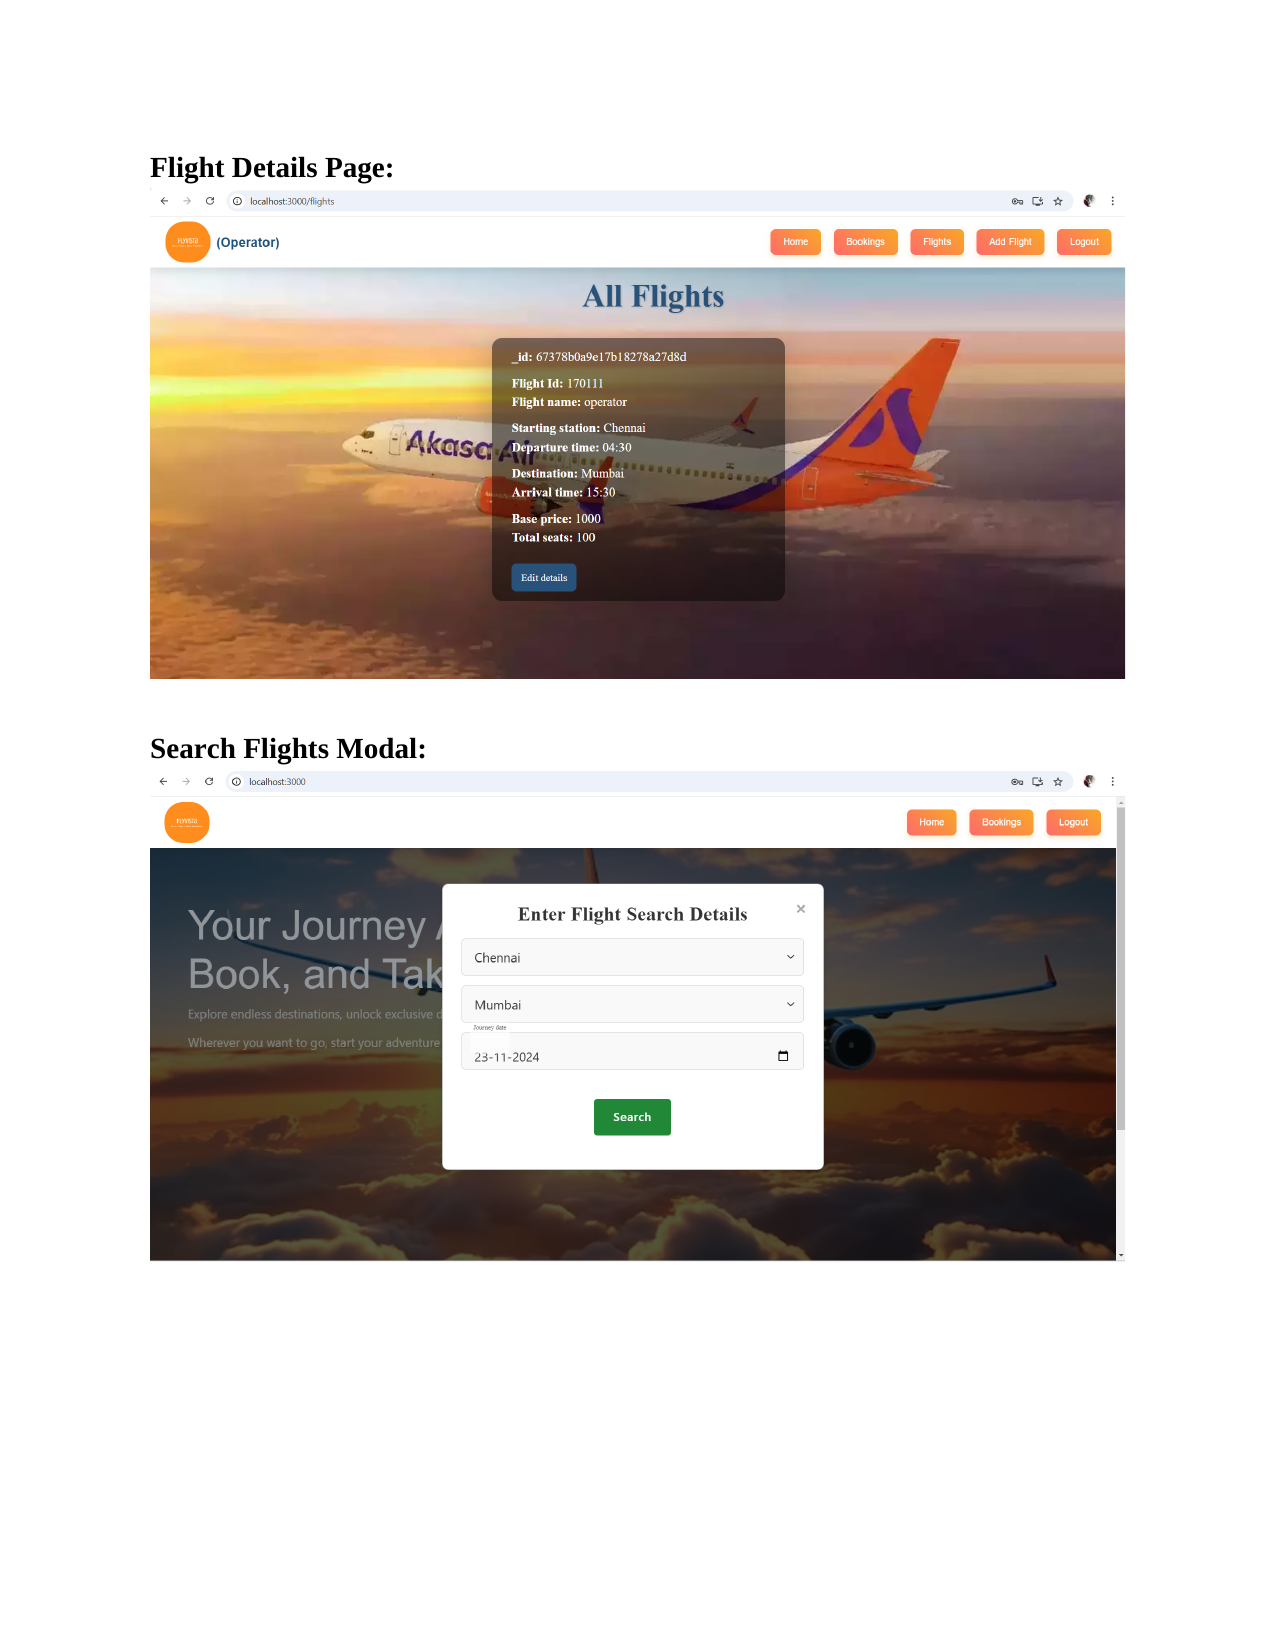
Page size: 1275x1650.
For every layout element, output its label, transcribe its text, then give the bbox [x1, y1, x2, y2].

picture [150, 770, 1125, 1262]
picture [150, 188, 1125, 679]
text Search Flights Modal: [150, 732, 1125, 765]
text Flight Details Page: [150, 150, 1125, 183]
